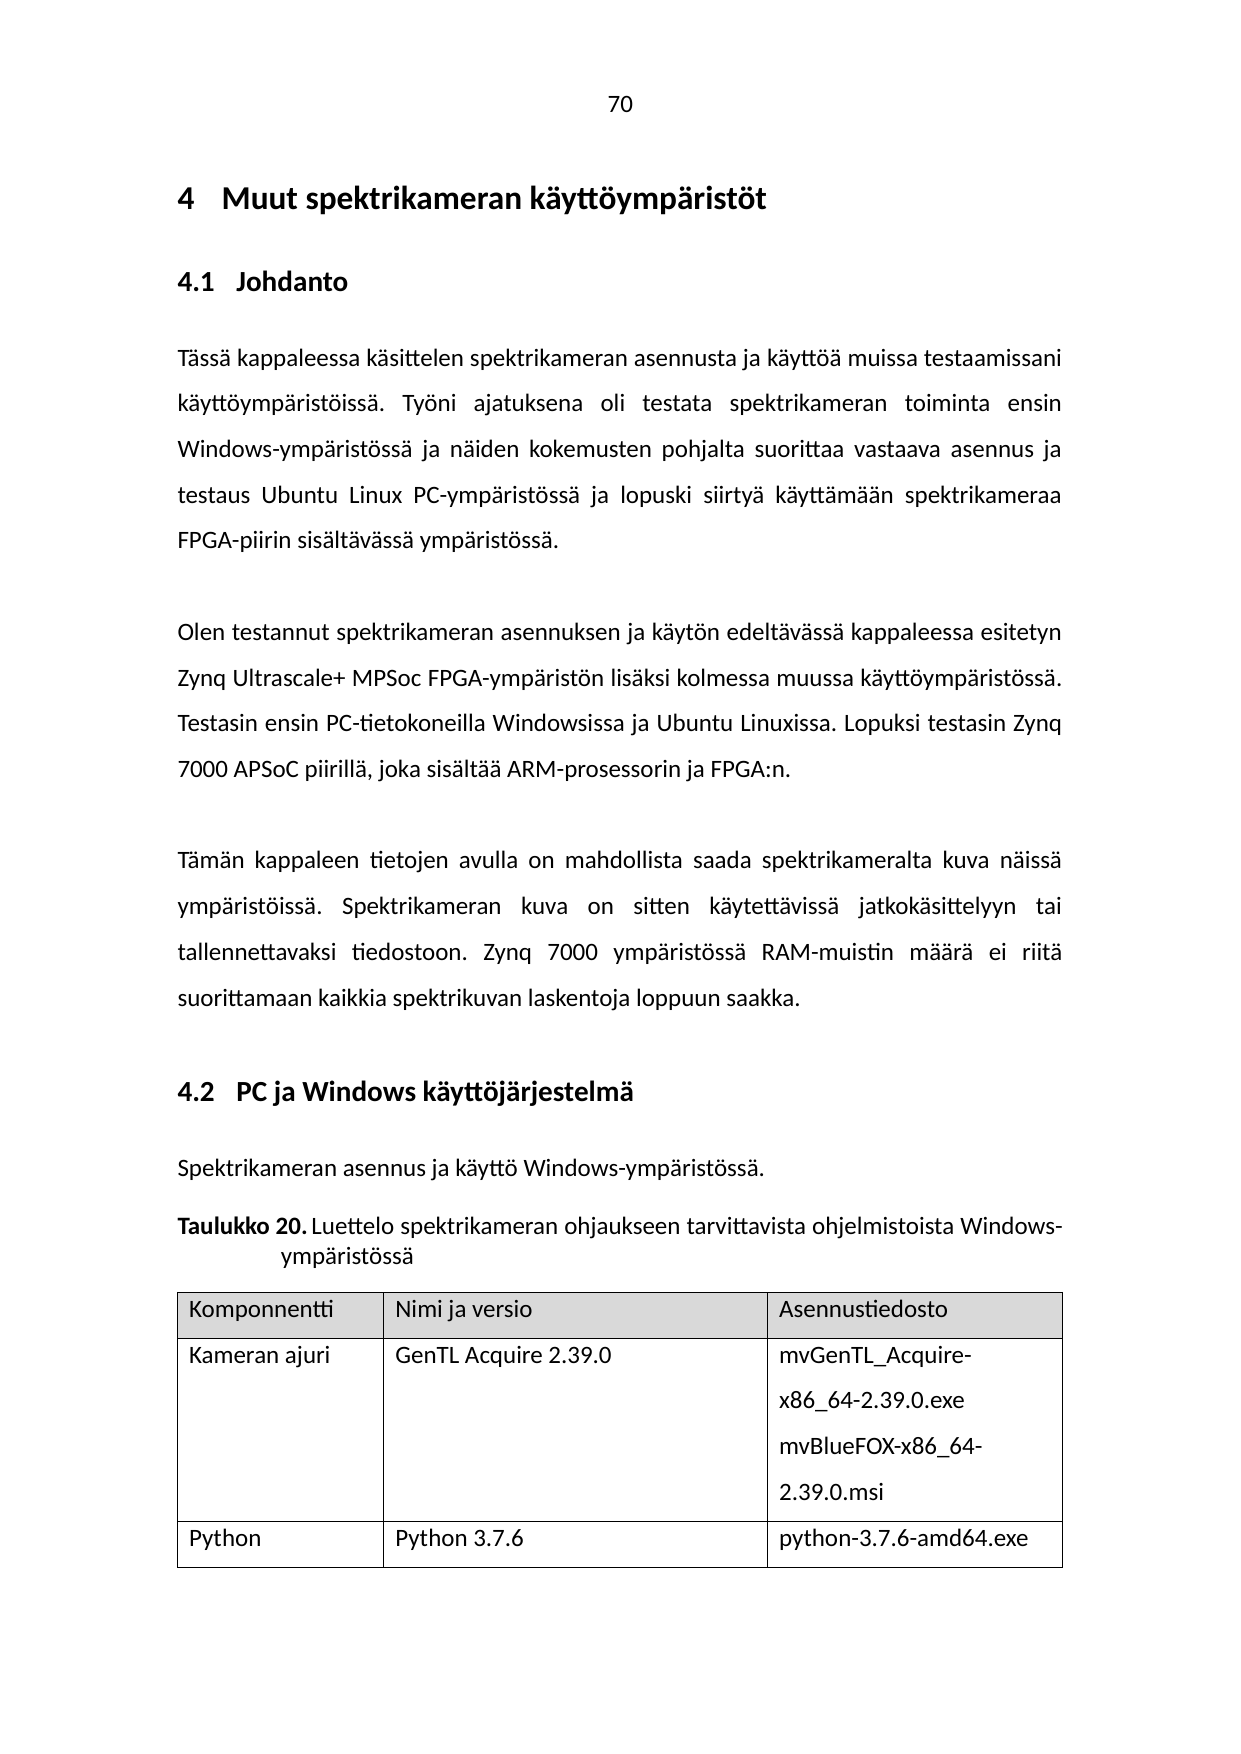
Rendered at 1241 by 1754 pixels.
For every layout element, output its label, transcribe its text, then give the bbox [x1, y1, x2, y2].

text Spektrikameran asennus ja käyttö Windows-ympäristössä. [177, 1152, 1063, 1182]
table_header Asennustiedosto [768, 1293, 1062, 1338]
table_cell mvGenTL_Acquire-x86_64-2.39.0.exe mvBlueFOX-x86_64-2.39.0.msi [768, 1339, 1062, 1521]
table_cell python-3.7.6-amd64.exe [768, 1522, 1062, 1567]
subtitle PC ja Windows käyttöjärjestelmä [177, 1073, 1063, 1109]
table_cell Python [178, 1522, 383, 1567]
text Taulukko 20. Luettelo spektrikameran ohjaukseen tarvittavista ohjelmistoista Windows-ympäristössä [177, 1210, 1063, 1271]
table_header Komponnentti [178, 1293, 383, 1338]
text Olen testannut spektrikameran asennuksen ja käytön edeltävässä kappaleessa esitetyn Zynq Ultrascale+ MPSoc FPGA-ympäristön lisäksi kolmessa muussa käyttöympäristössä. Testasin ensin PC-tietokoneilla Windowsissa ja Ubuntu Linuxissa. Lopuksi testasin Zynq 7000 APSoC piirillä, joka sisältää ARM-prosessorin ja FPGA:n. [177, 616, 1063, 784]
table_cell Python 3.7.6 [384, 1522, 767, 1567]
text Tässä kappaleessa käsittelen spektrikameran asennusta ja käyttöä muissa testaamissani käyttöympäristöissä. Työni ajatuksena oli testata spektrikameran toiminta ensin Windows-ympäristössä ja näiden kokemusten pohjalta suorittaa vastaava asennus ja testaus Ubuntu Linux PC-ympäristössä ja lopuski siirtyä käyttämään spektrikameraa FPGA-piirin sisältävässä ympäristössä. [177, 342, 1063, 555]
table_cell GenTL Acquire 2.39.0 [384, 1339, 767, 1521]
text Tämän kappaleen tietojen avulla on mahdollista saada spektrikameralta kuva näissä ympäristöissä. Spektrikameran kuva on sitten käytettävissä jatkokäsittelyyn tai tallennettavaksi tiedostoon. Zynq 7000 ympäristössä RAM-muistin määrä ei riitä suorittamaan kaikkia spektrikuvan laskentoja loppuun saakka. [177, 845, 1063, 1012]
table_header Nimi ja versio [384, 1293, 767, 1338]
table_cell Kameran ajuri [178, 1339, 383, 1521]
subtitle Muut spektrikameran käyttöympäristöt [177, 177, 1063, 218]
subtitle Johdanto [177, 263, 1063, 299]
